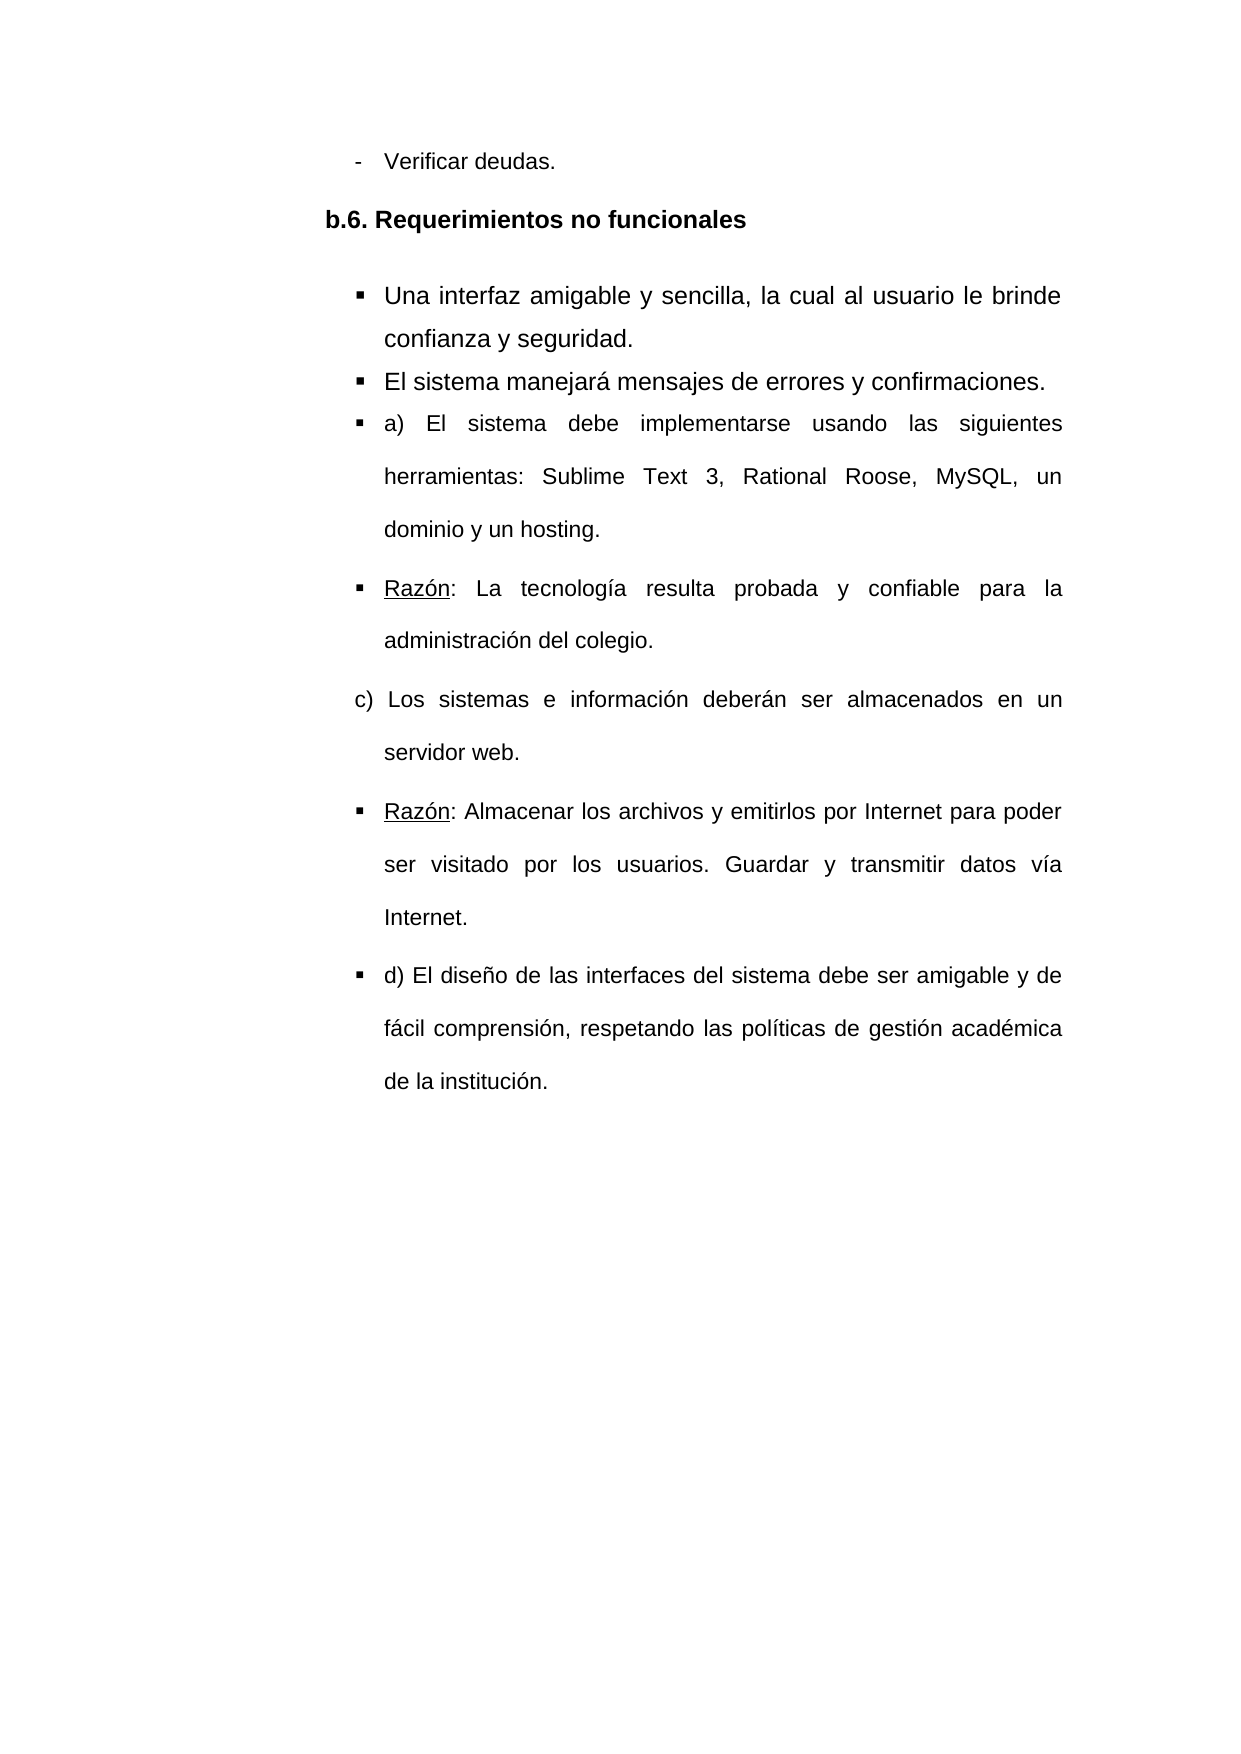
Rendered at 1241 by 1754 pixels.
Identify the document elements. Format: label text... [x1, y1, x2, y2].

list a) El sistema debe implementarse usando las siguientes herramientas: Sublime Text 3, Rational Roose, MySQL, un dominio y un hosting. [354, 410, 1063, 542]
list Razón: Almacenar los archivos y emitirlos por Internet para poder ser visitado por los usuarios. Guardar y transmitir datos vía Internet. [354, 798, 1063, 930]
list Verificar deudas. [354, 148, 1063, 174]
list d) El diseño de las interfaces del sistema debe ser amigable y de fácil comprensión, respetando las políticas de gestión académica de la institución. [354, 962, 1063, 1094]
list Razón: La tecnología resulta probada y confiable para la administración del colegio. [354, 575, 1063, 654]
list Una interfaz amigable y sencilla, la cual al usuario le brinde confianza y seguridad. [354, 281, 1063, 353]
subtitle b.6. Requerimientos no funcionales [251, 204, 1063, 233]
list El sistema manejará mensajes de errores y confirmaciones. [354, 367, 1063, 396]
text c) Los sistemas e información deberán ser almacenados en un servidor web. [354, 686, 1063, 765]
